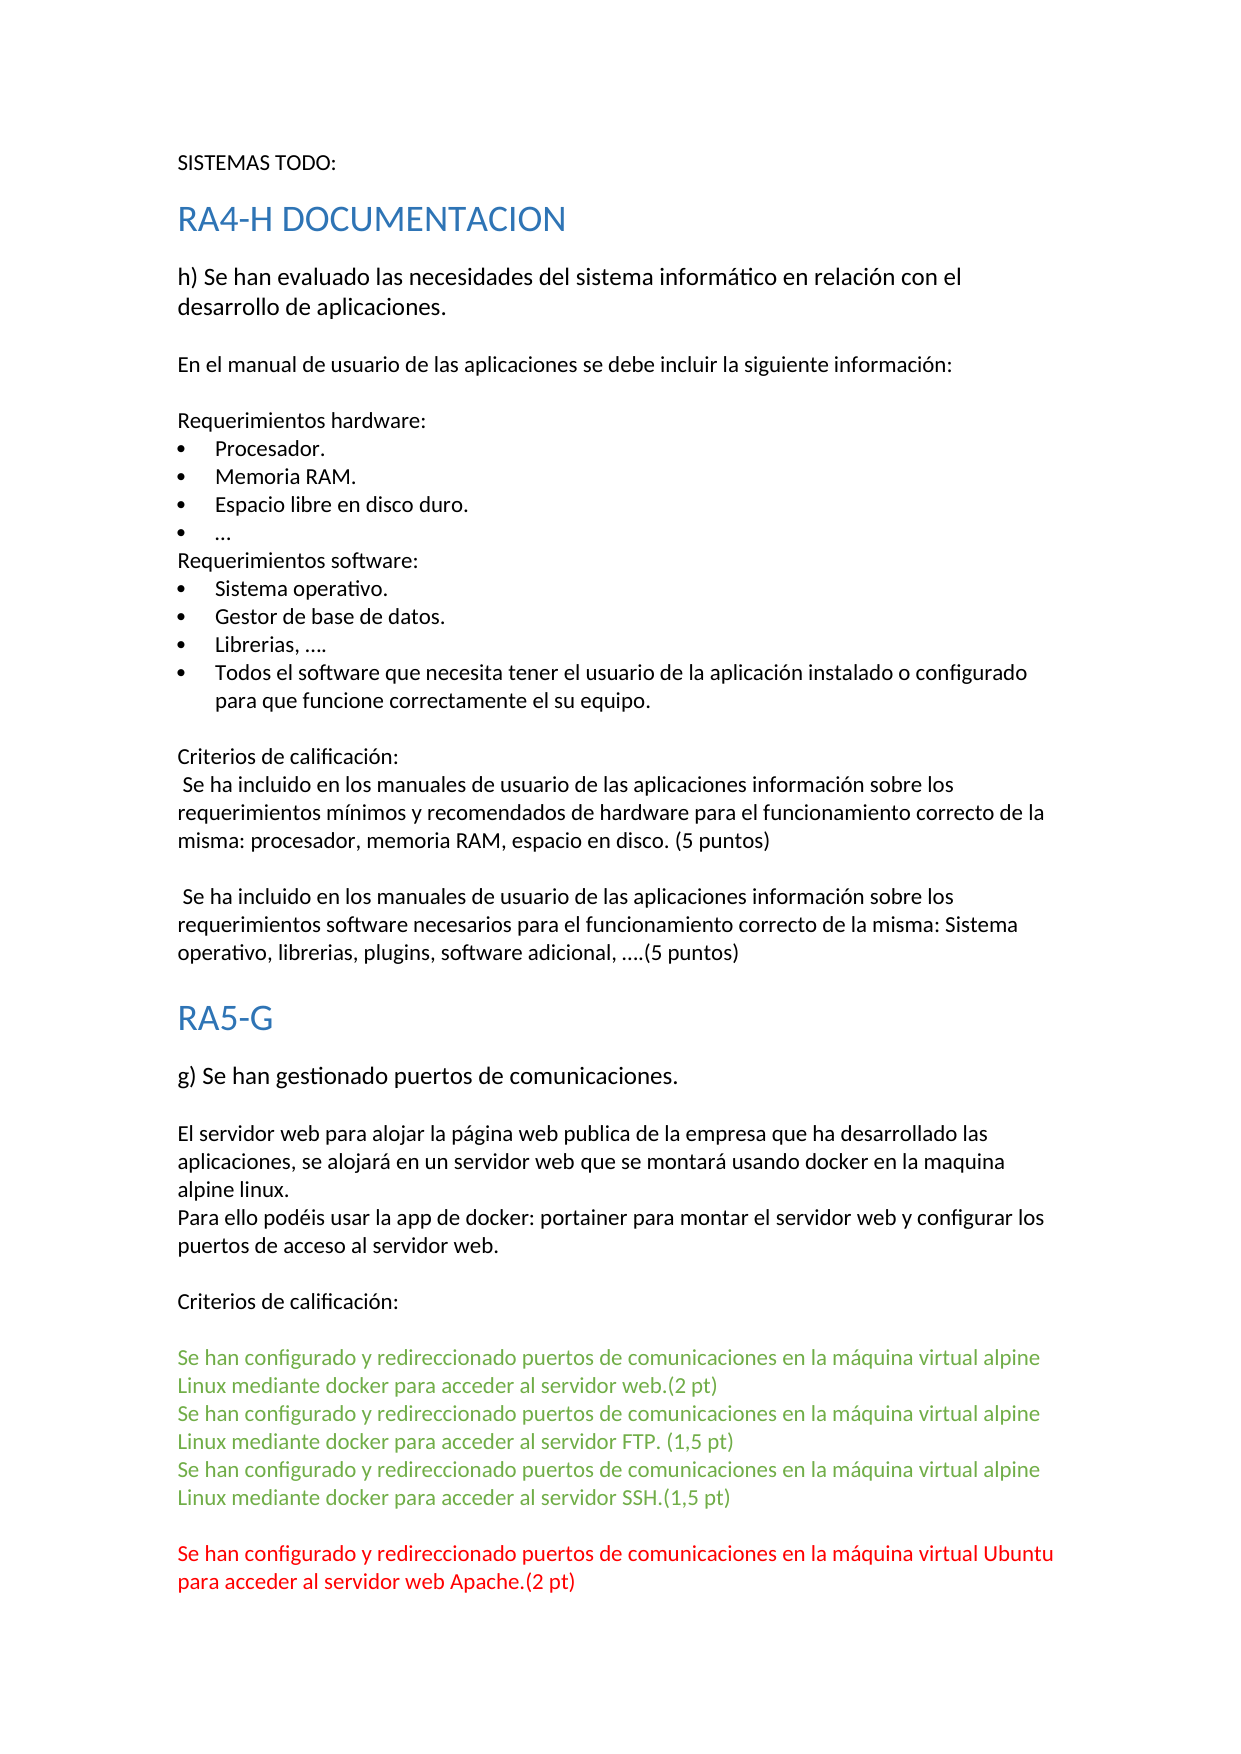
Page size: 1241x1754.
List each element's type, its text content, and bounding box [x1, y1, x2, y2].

text RA5-G [177, 994, 1063, 1040]
list Procesador. [177, 434, 1063, 462]
text En el manual de usuario de las aplicaciones se debe incluir la siguiente información: [177, 350, 1063, 378]
text SISTEMAS TODO: [177, 148, 1063, 176]
text h) Se han evaluado las necesidades del sistema informático en relación con el desarrollo de aplicaciones. [177, 261, 1063, 322]
list Memoria RAM. [177, 462, 1063, 490]
list Espacio libre en disco duro. [177, 490, 1063, 518]
list Todos el software que necesita tener el usuario de la aplicación instalado o configurado para que funcione correctamente el su equipo. [177, 658, 1063, 714]
list … [177, 518, 1063, 546]
text Para ello podéis usar la app de docker: portainer para montar el servidor web y configurar los puertos de acceso al servidor web. [177, 1203, 1063, 1259]
text g) Se han gestionado puertos de comunicaciones. [177, 1060, 1063, 1091]
list Sistema operativo. [177, 574, 1063, 602]
list Gestor de base de datos. [177, 602, 1063, 630]
text RA4-H DOCUMENTACION [177, 194, 1063, 240]
text Criterios de calificación: [177, 1287, 1063, 1315]
list Librerias, …. [177, 630, 1063, 658]
text El servidor web para alojar la página web publica de la empresa que ha desarrollado las aplicaciones, se alojará en un servidor web que se montará usando docker en la maquina alpine linux. [177, 1119, 1063, 1203]
text Se han configurado y redireccionado puertos de comunicaciones en la máquina virtual alpine Linux mediante docker para acceder al servidor web.(2 pt) [177, 1343, 1063, 1399]
text Se ha incluido en los manuales de usuario de las aplicaciones información sobre los requerimientos mínimos y recomendados de hardware para el funcionamiento correcto de la misma: procesador, memoria RAM, espacio en disco. (5 puntos) [177, 770, 1063, 854]
text Requerimientos software: [177, 546, 1063, 574]
text Requerimientos hardware: [177, 406, 1063, 434]
text Criterios de calificación: [177, 742, 1063, 770]
text Se han configurado y redireccionado puertos de comunicaciones en la máquina virtual alpine Linux mediante docker para acceder al servidor FTP. (1,5 pt) [177, 1399, 1063, 1455]
text Se ha incluido en los manuales de usuario de las aplicaciones información sobre los requerimientos software necesarios para el funcionamiento correcto de la misma: Sistema operativo, librerias, plugins, software adicional, ….(5 puntos) [177, 882, 1063, 966]
text Se han configurado y redireccionado puertos de comunicaciones en la máquina virtual Ubuntu para acceder al servidor web Apache.(2 pt) [177, 1539, 1063, 1595]
text Se han configurado y redireccionado puertos de comunicaciones en la máquina virtual alpine Linux mediante docker para acceder al servidor SSH.(1,5 pt) [177, 1455, 1063, 1511]
